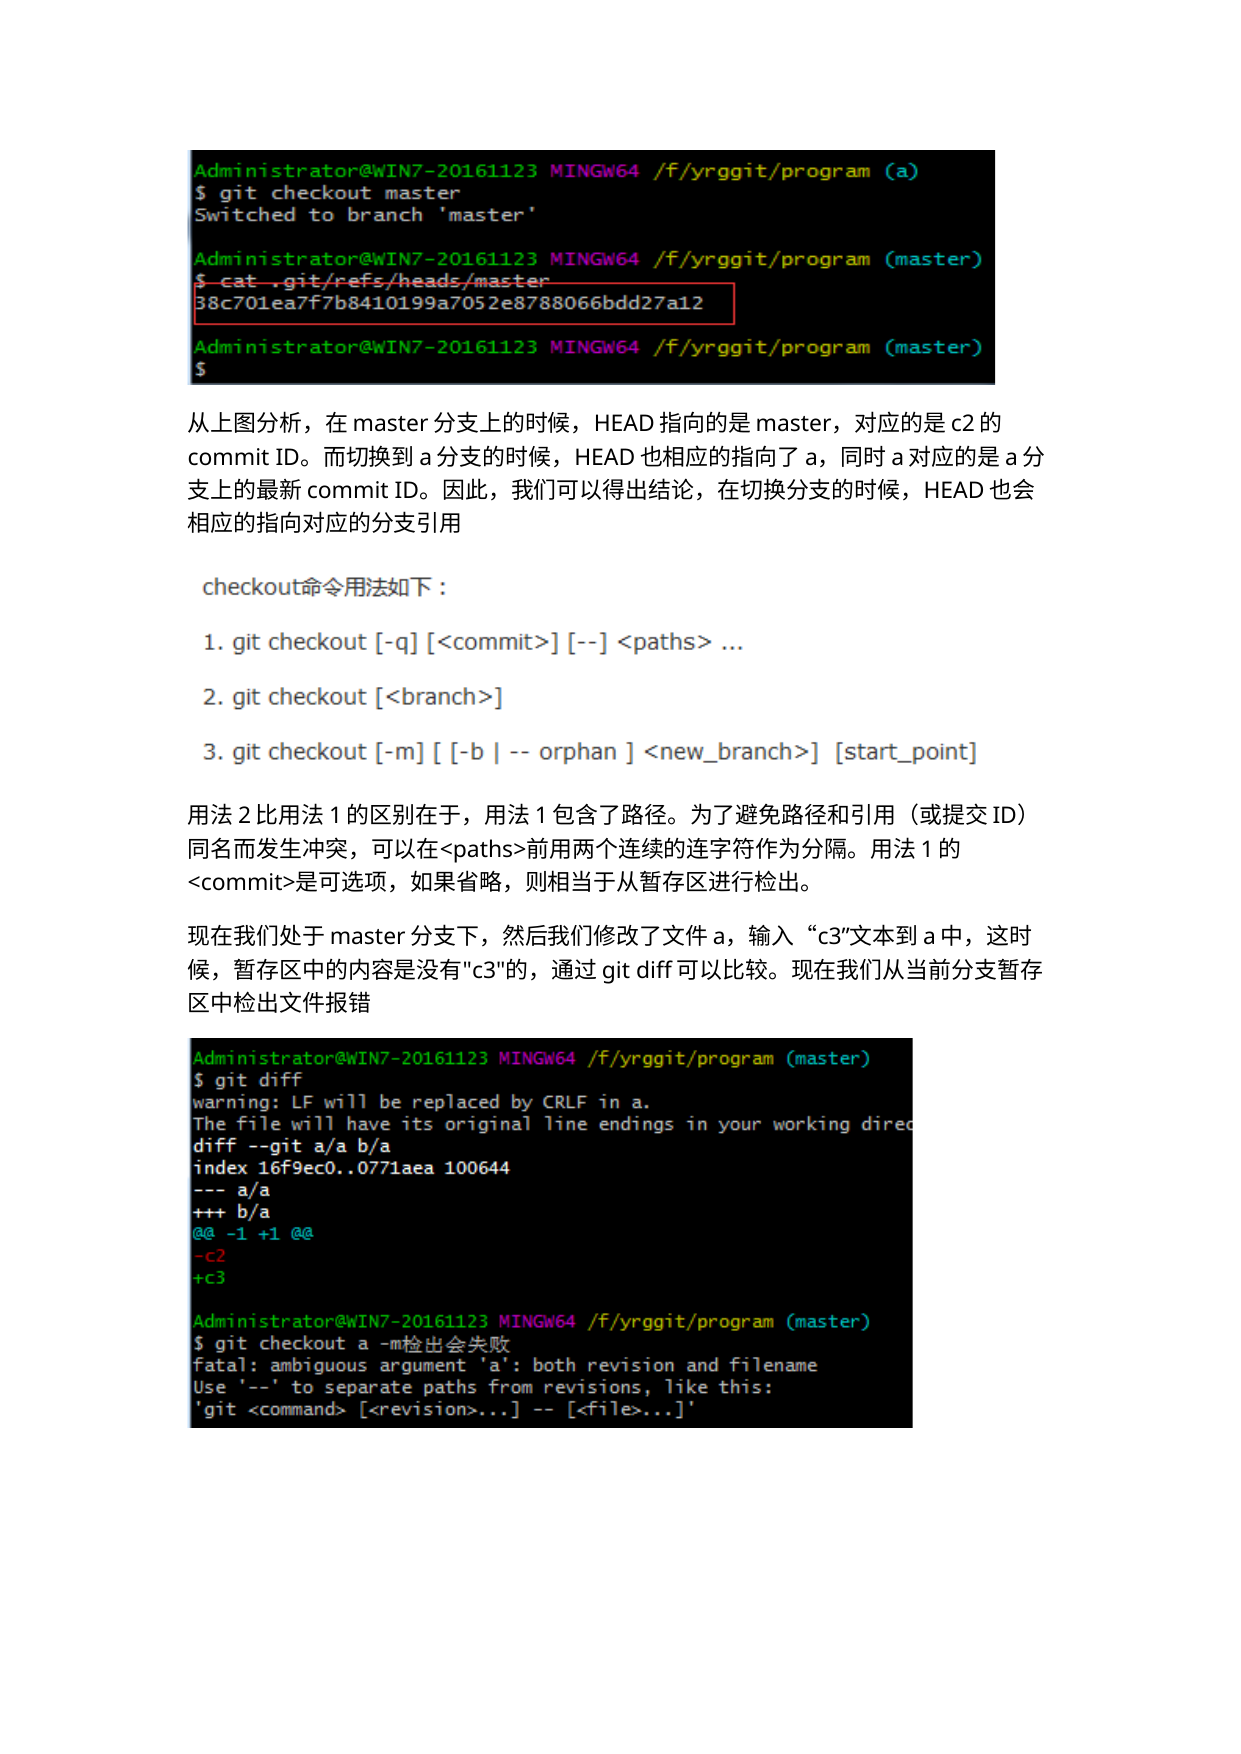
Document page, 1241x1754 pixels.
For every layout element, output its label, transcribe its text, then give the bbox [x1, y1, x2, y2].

text 从上图分析，在master分支上的时候，HEAD指向的是master，对应的是c2的commit ID。而切换到a分支的时候，HEAD也相应的指向了a，同时a对应的是a分支上的最新commit ID。因此，我们可以得出结论，在切换分支的时候，HEAD也会相应的指向对应的分支引用 [187, 405, 1053, 538]
picture [187, 559, 989, 777]
text 现在我们处于master分支下，然后我们修改了文件a，输入“c3”文本到a中，这时候，暂存区中的内容是没有"c3"的，通过git diff可以比较。现在我们从当前分支暂存区中检出文件报错 [187, 918, 1053, 1018]
picture [187, 1038, 913, 1428]
picture [187, 150, 996, 385]
text 用法2比用法1的区别在于，用法1包含了路径。为了避免路径和引用（或提交ID）同名而发生冲突，可以在<paths>前用两个连续的连字符作为分隔。用法1的<commit>是可选项，如果省略，则相当于从暂存区进行检出。 [187, 797, 1053, 897]
